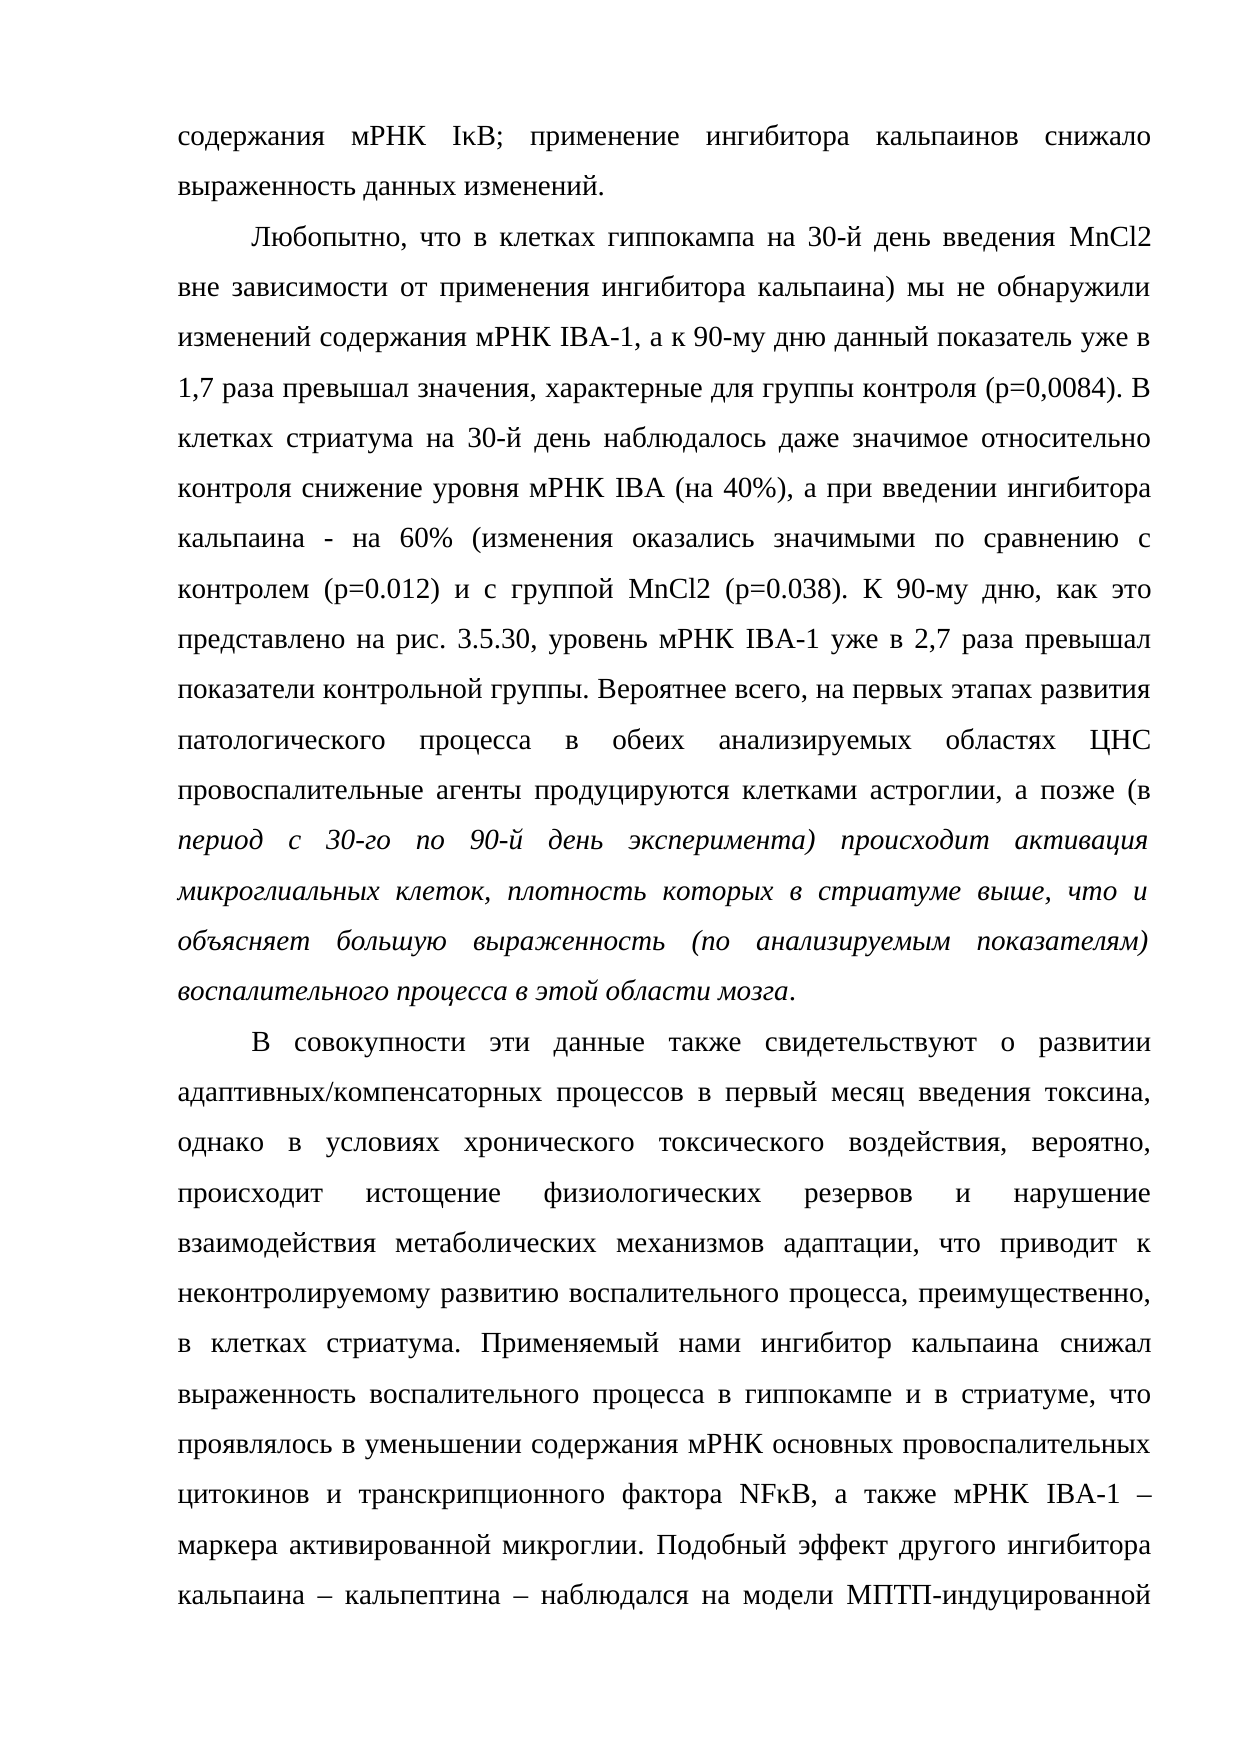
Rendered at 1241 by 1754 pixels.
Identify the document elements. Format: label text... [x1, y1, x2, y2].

text Любопытно, что в клетках гиппокампа на 30-й день введения MnCl2 вне зависимости от применения ингибитора кальпаина) мы не обнаружили изменений содержания мРНК IBA-1, а к 90-му дню данный показатель уже в 1,7 раза превышал значения, характерные для группы контроля (р=0,0084). В клетках стриатума на 30-й день наблюдалось даже значимое относительно контроля снижение уровня мРНК IBA (на 40%), а при введении ингибитора кальпаина - на 60% (изменения оказались значимыми по сравнению с контролем (p=0.012) и с группой MnCl2 (p=0.038). К 90-му дню, как это представлено на рис. 3.5.30, уровень мРНК IBA-1 уже в 2,7 раза превышал показатели контрольной группы. Вероятнее всего, на первых этапах развития патологического процесса в обеих анализируемых областях ЦНС провоспалительные агенты продуцируются клетками астроглии, а позже (в период с 30-го по 90-й день эксперимента) происходит активация микроглиальных клеток, плотность которых в стриатуме выше, что и объясняет большую выраженность (по анализируемым показателям) воспалительного процесса в этой области мозга. [177, 219, 1152, 1007]
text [177, 118, 1152, 202]
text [177, 1024, 1152, 1611]
